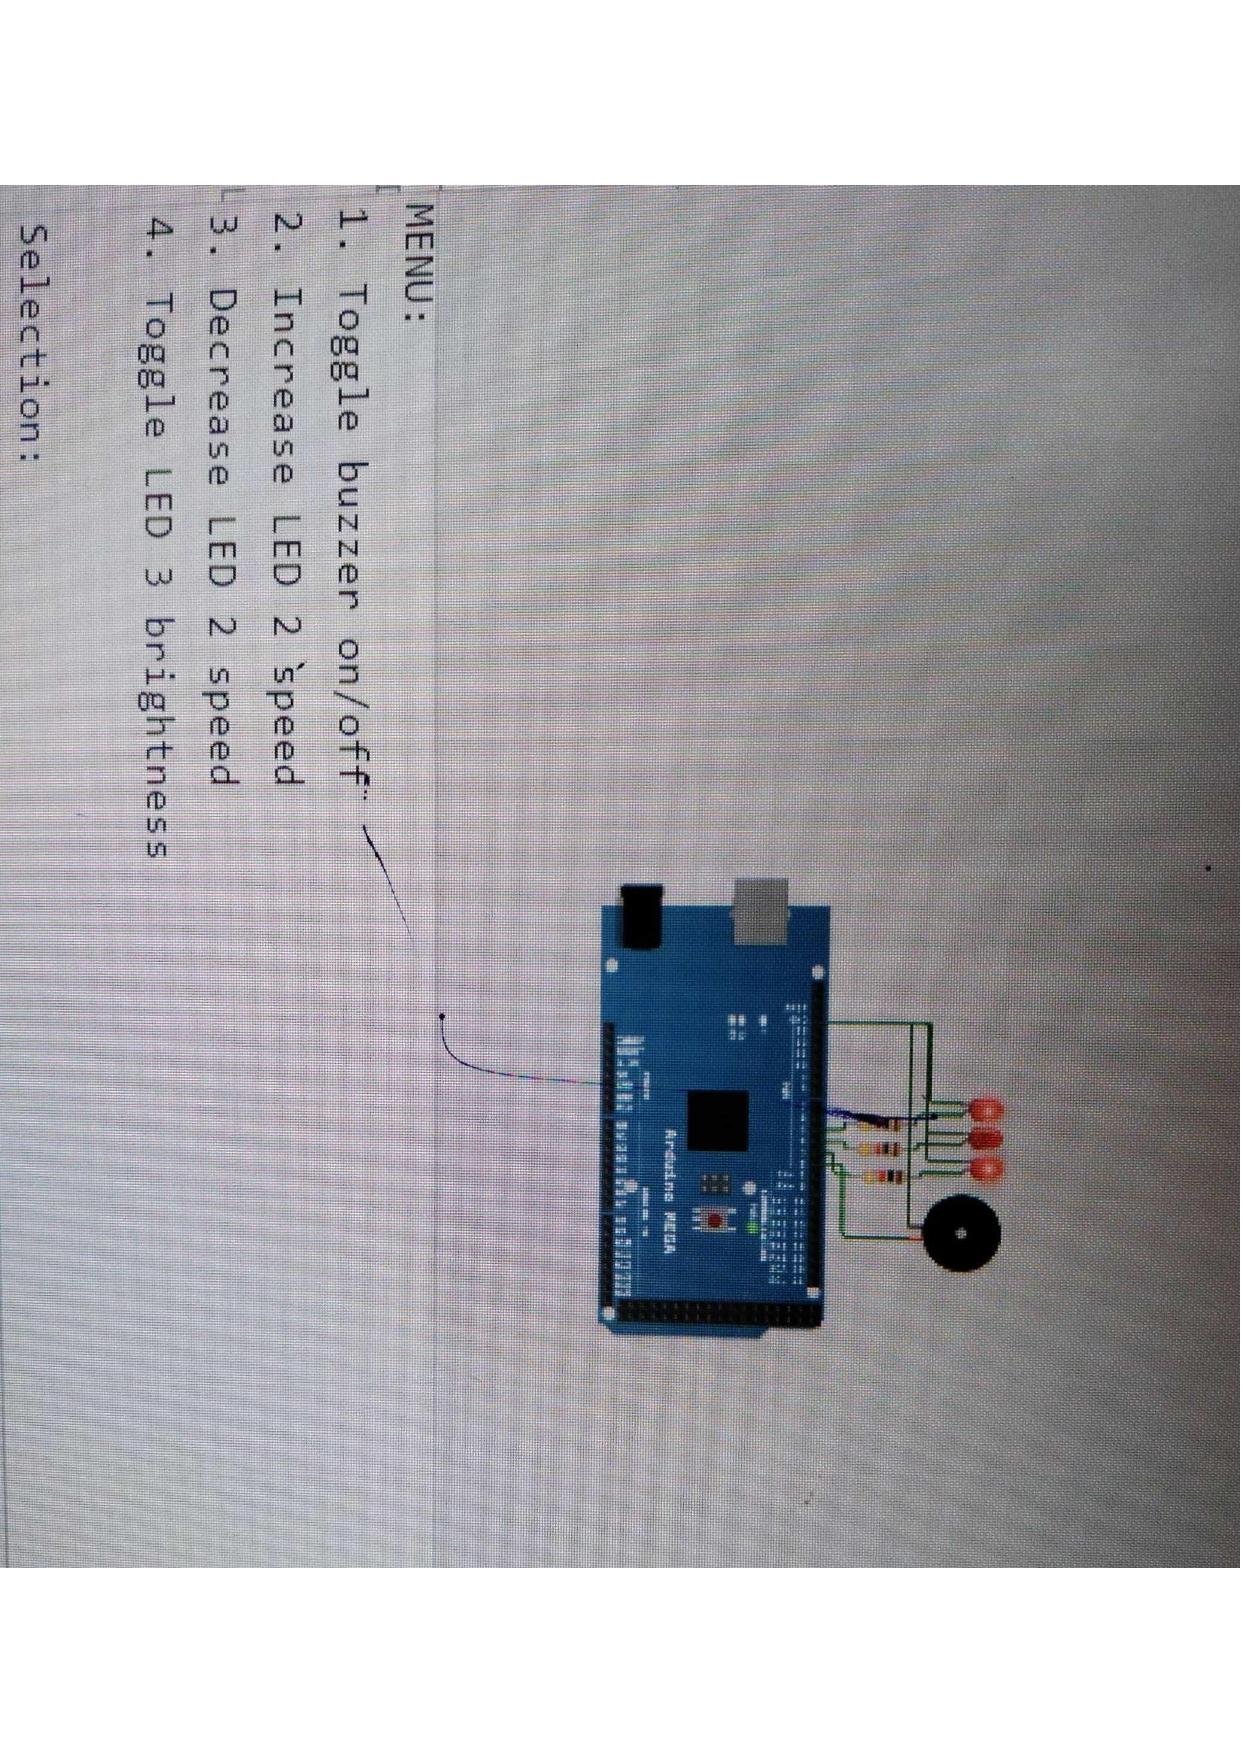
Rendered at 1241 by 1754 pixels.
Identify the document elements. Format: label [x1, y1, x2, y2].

picture [0, 185, 1240, 1568]
